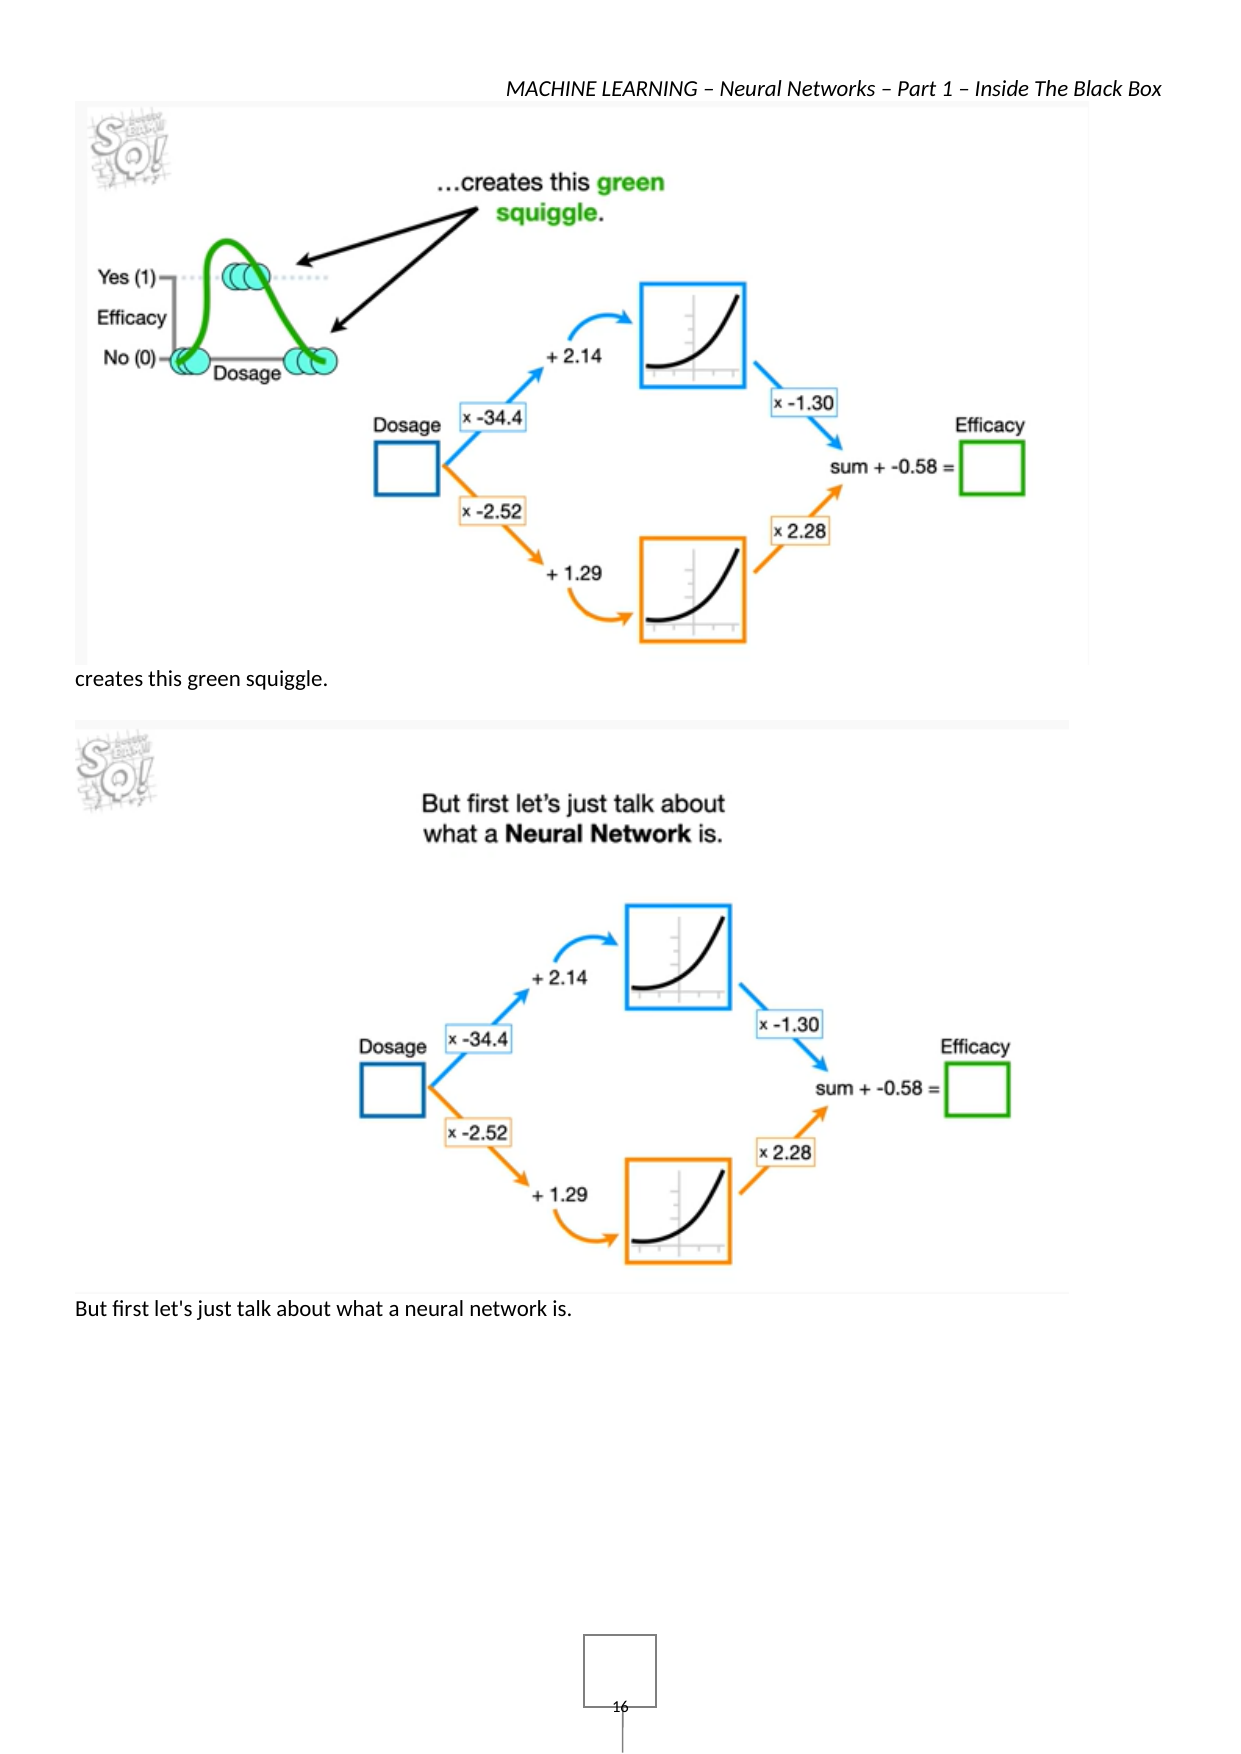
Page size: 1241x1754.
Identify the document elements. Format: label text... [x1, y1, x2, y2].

picture [75, 720, 1069, 1294]
picture [75, 101, 1090, 665]
text But first let's just talk about what a neural network is. [75, 1294, 1165, 1322]
text creates this green squiggle. [75, 664, 1165, 692]
